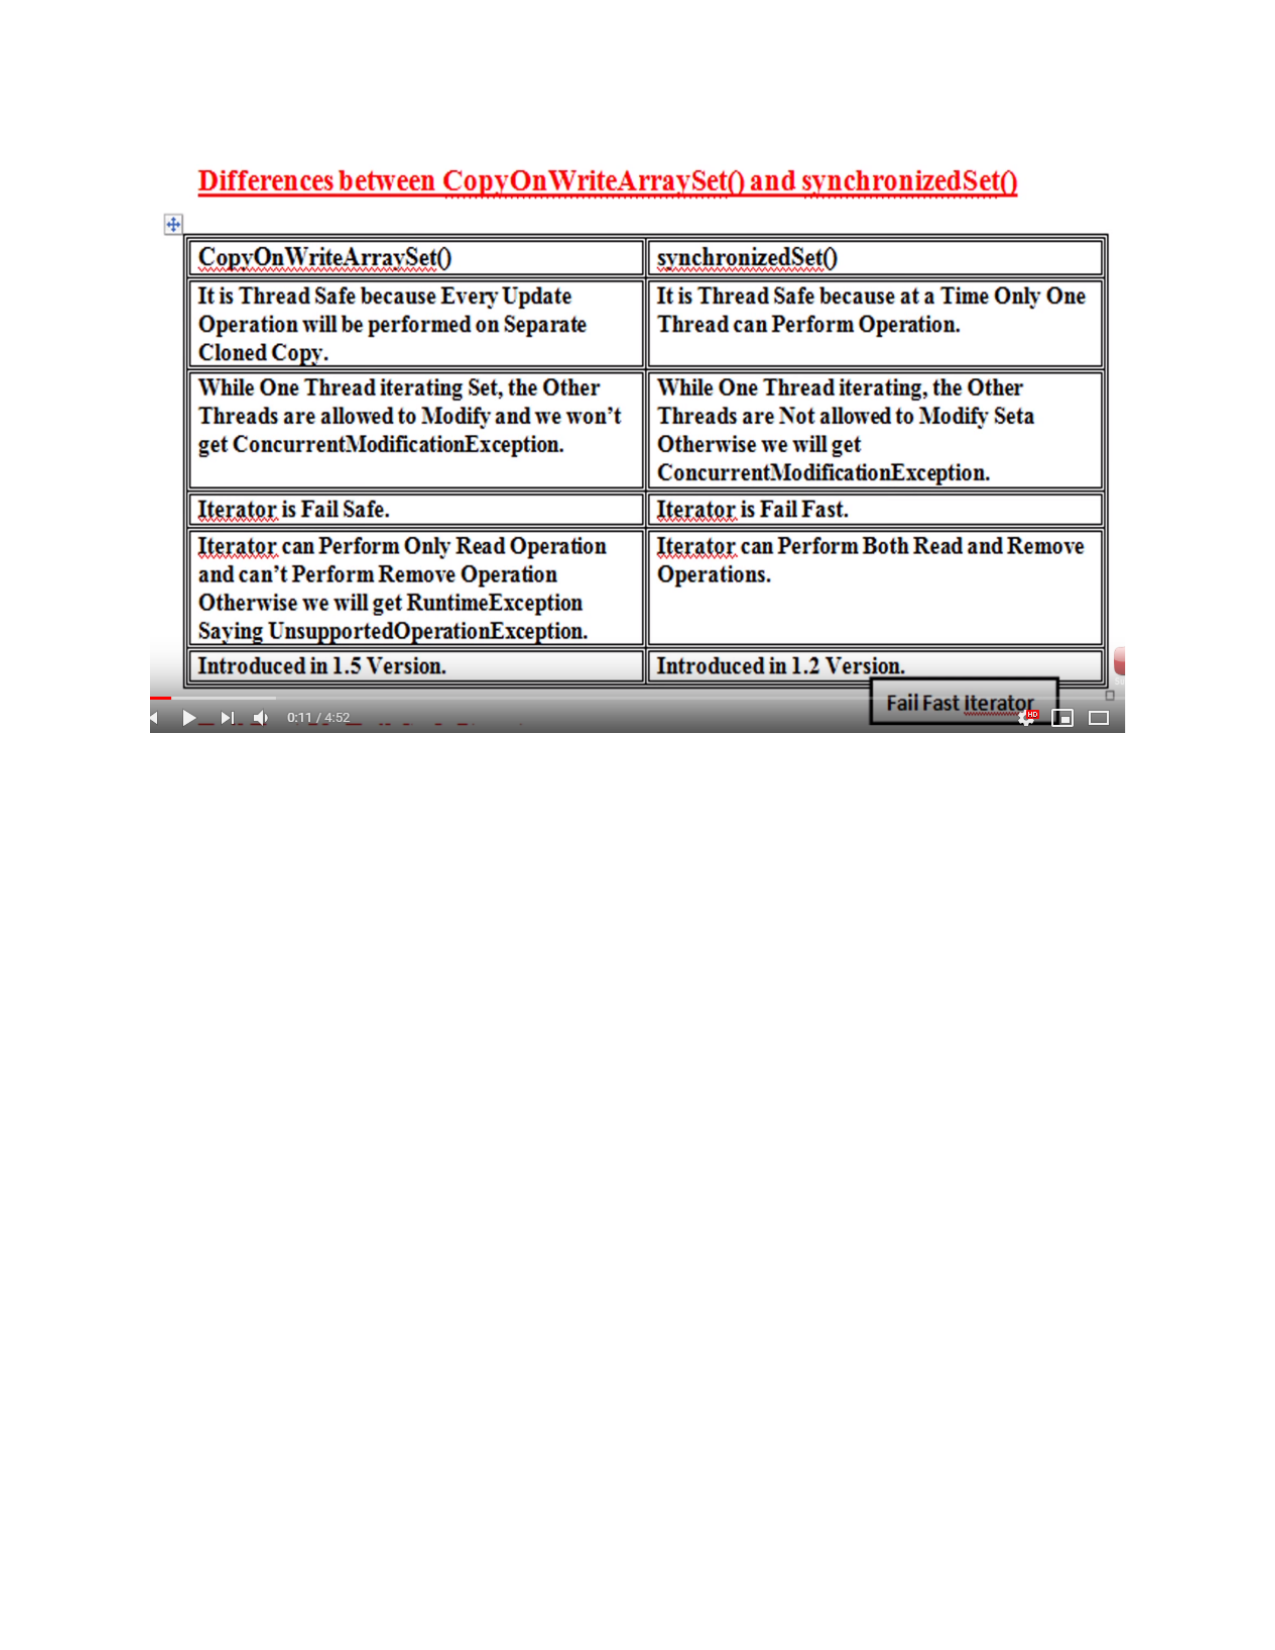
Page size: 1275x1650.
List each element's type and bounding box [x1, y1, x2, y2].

picture [150, 150, 1125, 733]
